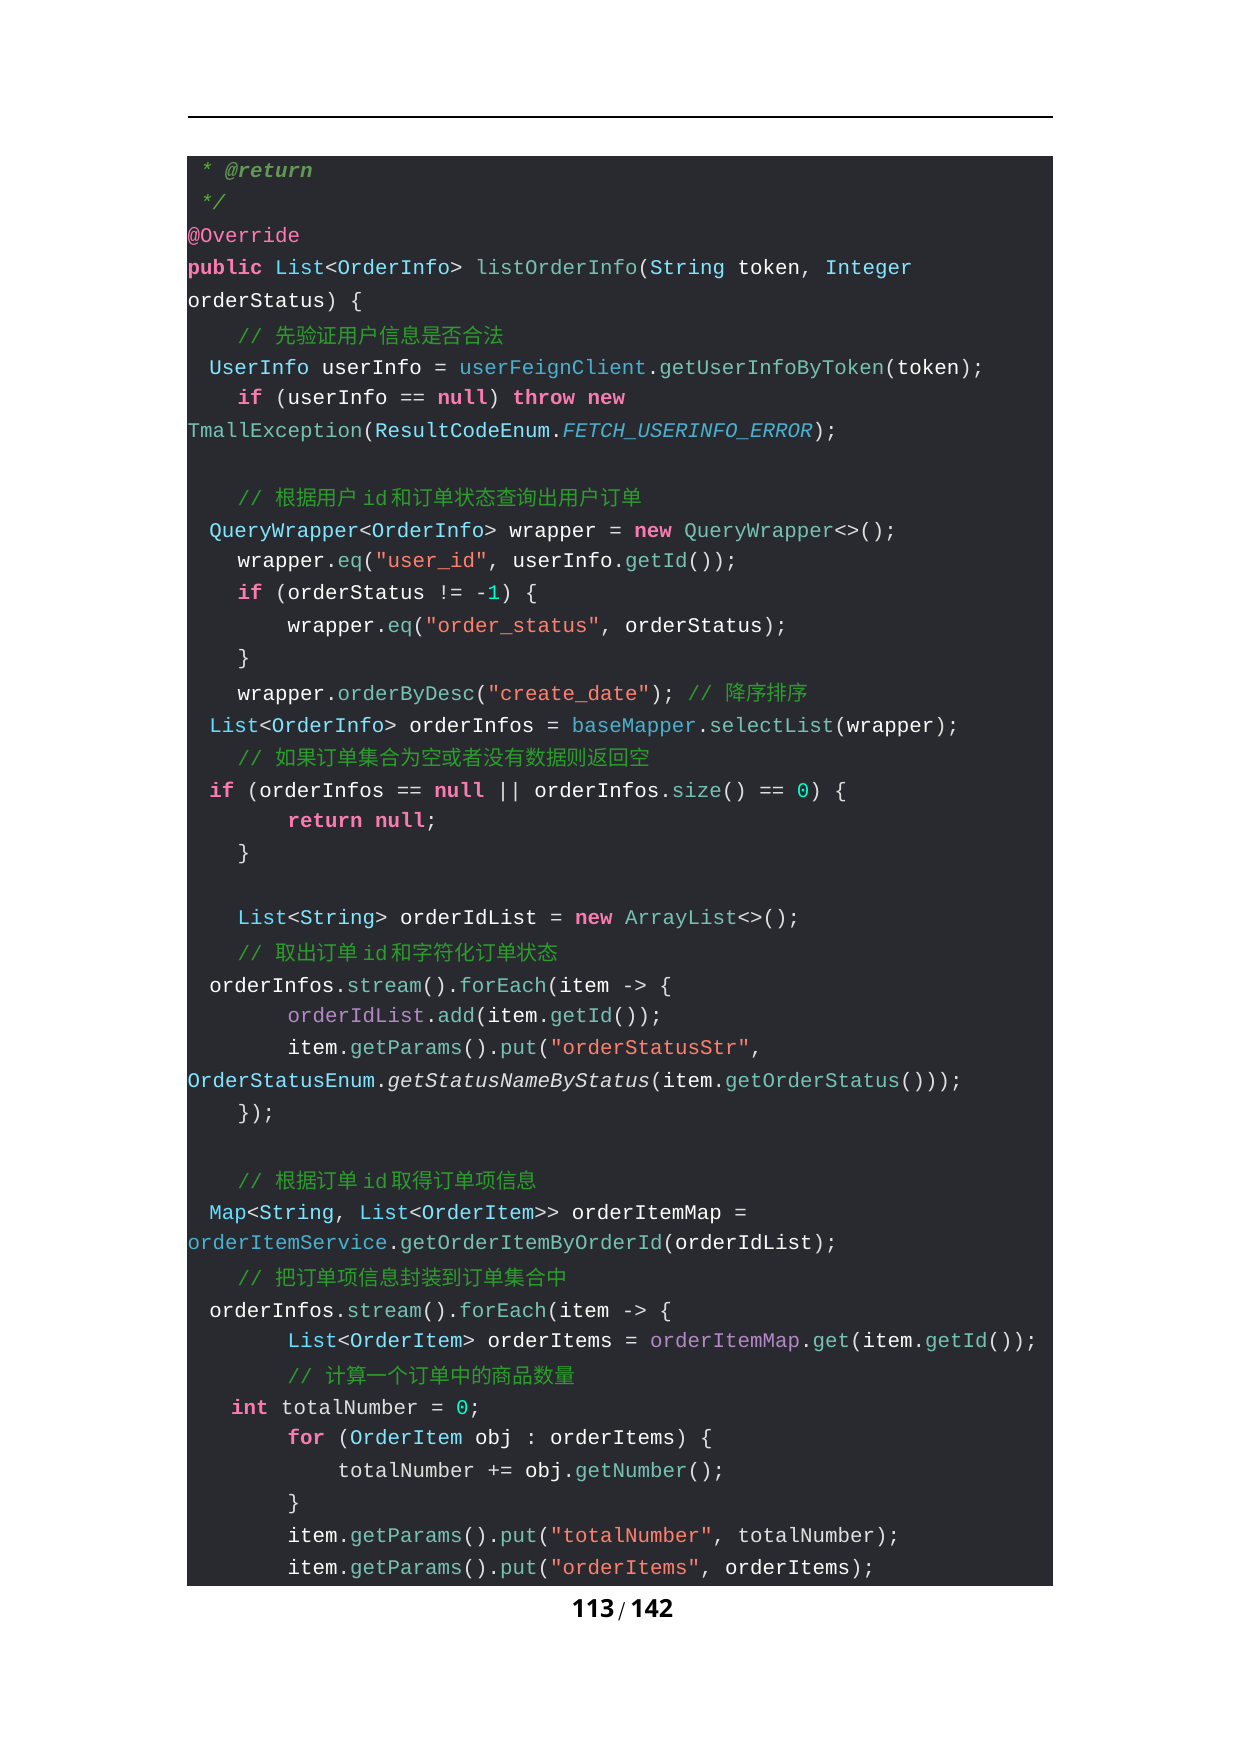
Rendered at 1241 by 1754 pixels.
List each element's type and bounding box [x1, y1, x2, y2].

text [187, 156, 1053, 1586]
